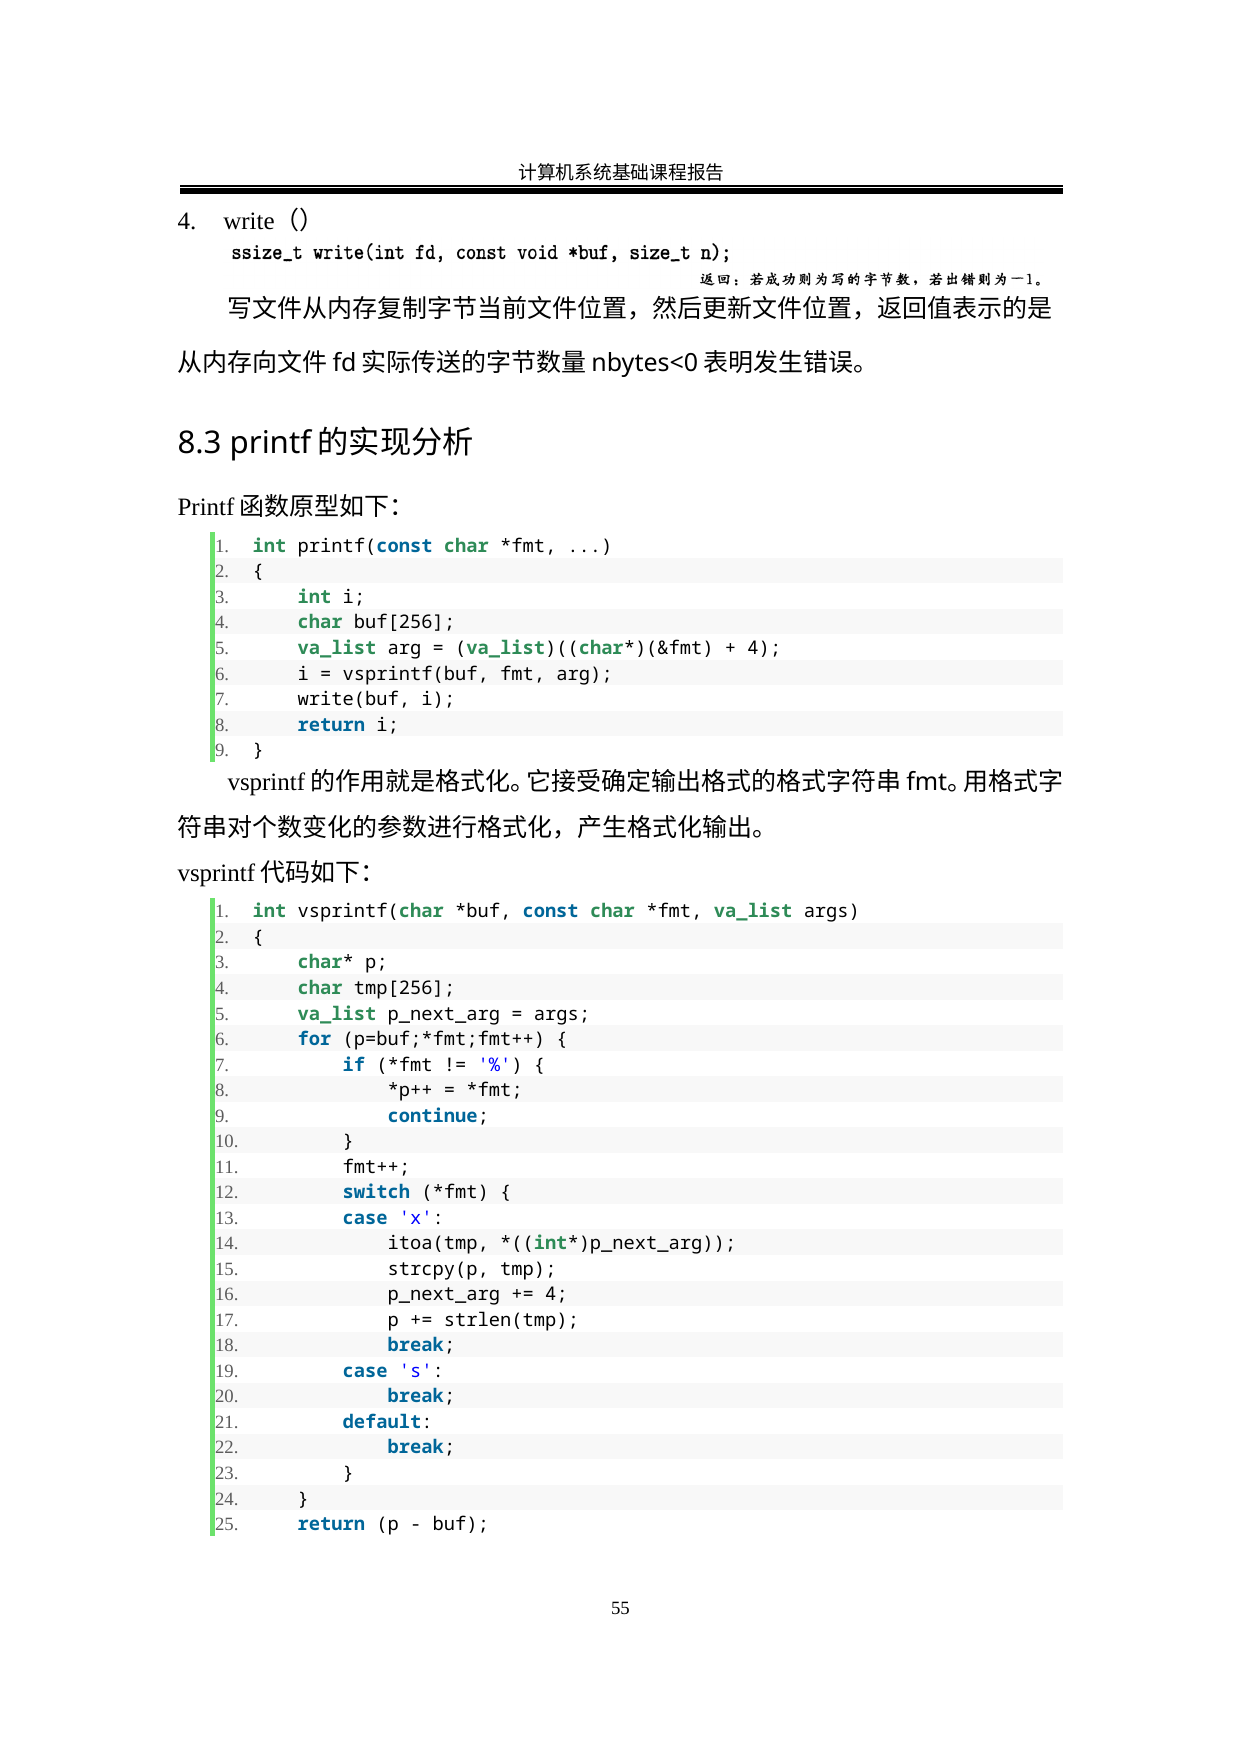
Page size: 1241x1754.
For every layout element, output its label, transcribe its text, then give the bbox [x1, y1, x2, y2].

list char* p; [215, 949, 1063, 974]
list for (p=buf;*fmt;fmt++) { [215, 1025, 1063, 1051]
list strcpy(p, tmp); [215, 1255, 1063, 1281]
list va_list p_next_arg = args; [215, 1000, 1063, 1025]
text Printf函数原型如下： [177, 487, 1063, 523]
list char buf[256]; [215, 609, 1063, 634]
list int i; [215, 583, 1063, 609]
list } [215, 1485, 1063, 1510]
list int vsprintf(char *buf, const char *fmt, va_list args) [215, 898, 1063, 923]
list } [215, 1459, 1063, 1485]
list continue; [215, 1102, 1063, 1127]
list return (p - buf); [215, 1510, 1063, 1536]
list char tmp[256]; [215, 974, 1063, 1000]
list *p++ = *fmt; [215, 1076, 1063, 1102]
text vsprintf代码如下： [177, 852, 1063, 889]
picture [223, 237, 1045, 289]
list va_list arg = (va_list)((char*)(&fmt) + 4); [215, 634, 1063, 660]
list write(buf, i); [215, 685, 1063, 711]
list break; [215, 1383, 1063, 1408]
text 写文件从内存复制字节当前文件位置，然后更新文件位置，返回值表示的是从内存向文件fd实际传送的字节数量nbytes<0表明发生错误。 [177, 288, 1063, 379]
list if (*fmt != '%') { [215, 1051, 1063, 1076]
list break; [215, 1434, 1063, 1459]
list case 's': [215, 1357, 1063, 1383]
list int printf(const char *fmt, ...) [215, 532, 1063, 558]
subtitle 8.3 printf的实现分析 [177, 422, 1063, 462]
list { [215, 923, 1063, 949]
list } [215, 1127, 1063, 1153]
list { [215, 558, 1063, 583]
list default: [215, 1408, 1063, 1434]
text vsprintf的作用就是格式化。它接受确定输出格式的格式字符串fmt。用格式字符串对个数变化的参数进行格式化，产生格式化输出。 [177, 762, 1063, 843]
list write（） [177, 201, 1063, 237]
list break; [215, 1332, 1063, 1357]
list } [215, 736, 1063, 762]
list p += strlen(tmp); [215, 1306, 1063, 1332]
list fmt++; [215, 1153, 1063, 1178]
list itoa(tmp, *((int*)p_next_arg)); [215, 1229, 1063, 1255]
list i = vsprintf(buf, fmt, arg); [215, 660, 1063, 685]
list switch (*fmt) { [215, 1178, 1063, 1204]
list return i; [215, 711, 1063, 736]
list p_next_arg += 4; [215, 1281, 1063, 1306]
list case 'x': [215, 1204, 1063, 1229]
